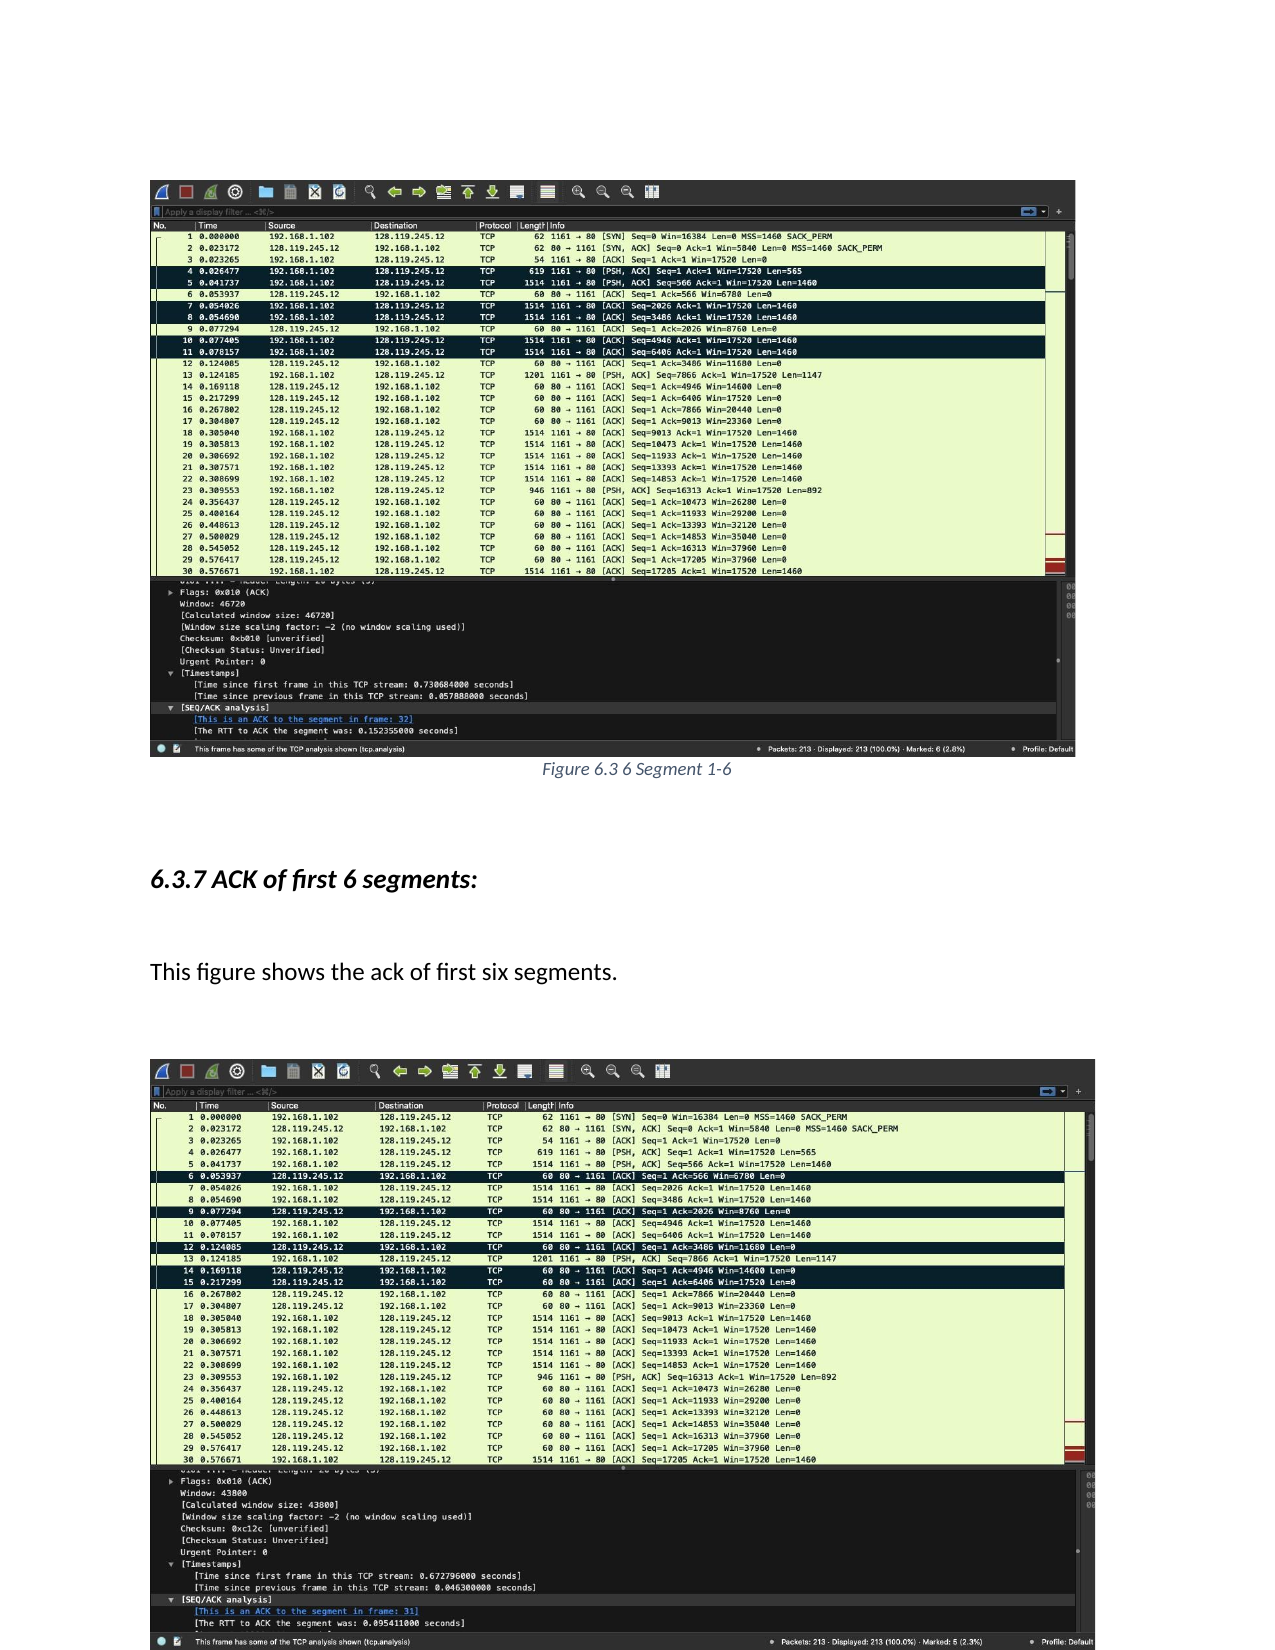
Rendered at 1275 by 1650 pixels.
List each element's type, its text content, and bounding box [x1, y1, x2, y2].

text Figure 6.3 6 Segment 1-6 [150, 757, 1125, 780]
text 6.3.7 ACK of first 6 segments: [150, 862, 1125, 895]
text This figure shows the ack of first six segments. [150, 956, 1125, 986]
picture [150, 180, 1076, 757]
picture [150, 1059, 1096, 1650]
